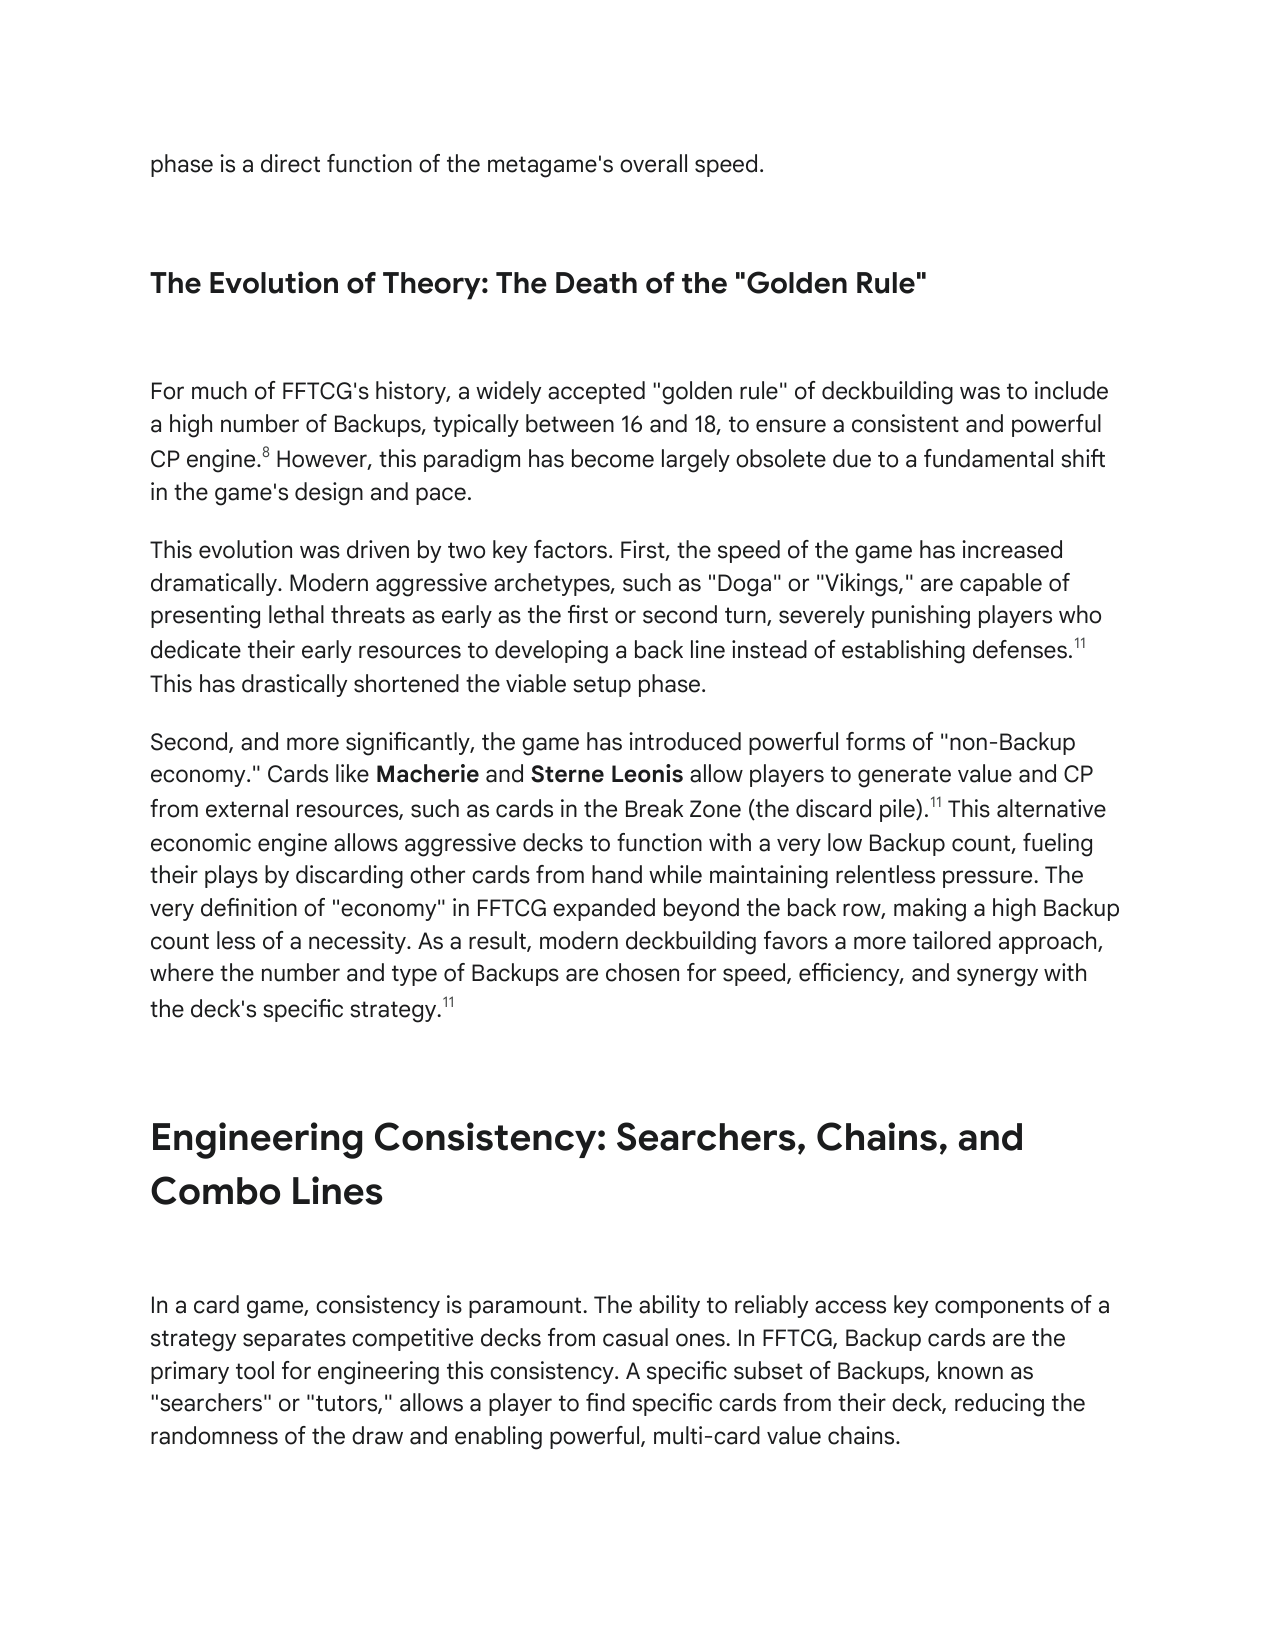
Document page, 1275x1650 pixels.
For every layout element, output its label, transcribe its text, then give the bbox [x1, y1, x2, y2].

text This evolution was driven by two key factors. First, the speed of the game has increased dramatically. Modern aggressive archetypes, such as "Doga" or "Vikings," are capable of presenting lethal threats as early as the first or second turn, severely punishing players who dedicate their early resources to developing a back line instead of establishing defenses.11 This has drastically shortened the viable setup phase. [150, 536, 1125, 699]
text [150, 150, 1125, 179]
text For much of FFTCG's history, a widely accepted "golden rule" of deckbuilding was to include a high number of Backups, typically between 16 and 18, to ensure a consistent and powerful CP engine.8 However, this paradigm has become largely obsolete due to a fundamental shift in the game's design and pace. [150, 377, 1125, 507]
text Second, and more significantly, the game has introduced powerful forms of "non-Backup economy." Cards like Macherie and Sterne Leonis allow players to generate value and CP from external resources, such as cards in the Break Zone (the discard pile).11 This alternative economic engine allows aggressive decks to function with a very low Backup count, fueling their plays by discarding other cards from hand while maintaining relentless pressure. The very definition of "economy" in FFTCG expanded beyond the back row, making a high Backup count less of a necessity. As a result, modern deckbuilding favors a more tailored approach, where the number and type of Backups are chosen for speed, efficiency, and synergy with the deck's specific strategy.11 [150, 728, 1125, 1024]
subtitle Engineering Consistency: Searchers, Chains, and Combo Lines [150, 1114, 1125, 1215]
subtitle The Evolution of Theory: The Death of the "Golden Rule" [150, 265, 1125, 302]
text In a card game, consistency is paramount. The ability to reliably access key components of a strategy separates competitive decks from casual ones. In FFTCG, Backup cards are the primary tool for engineering this consistency. A specific subset of Backups, known as "searchers" or "tutors," allows a player to find specific cards from their deck, reducing the randomness of the draw and enabling powerful, multi-card value chains. [150, 1292, 1125, 1451]
